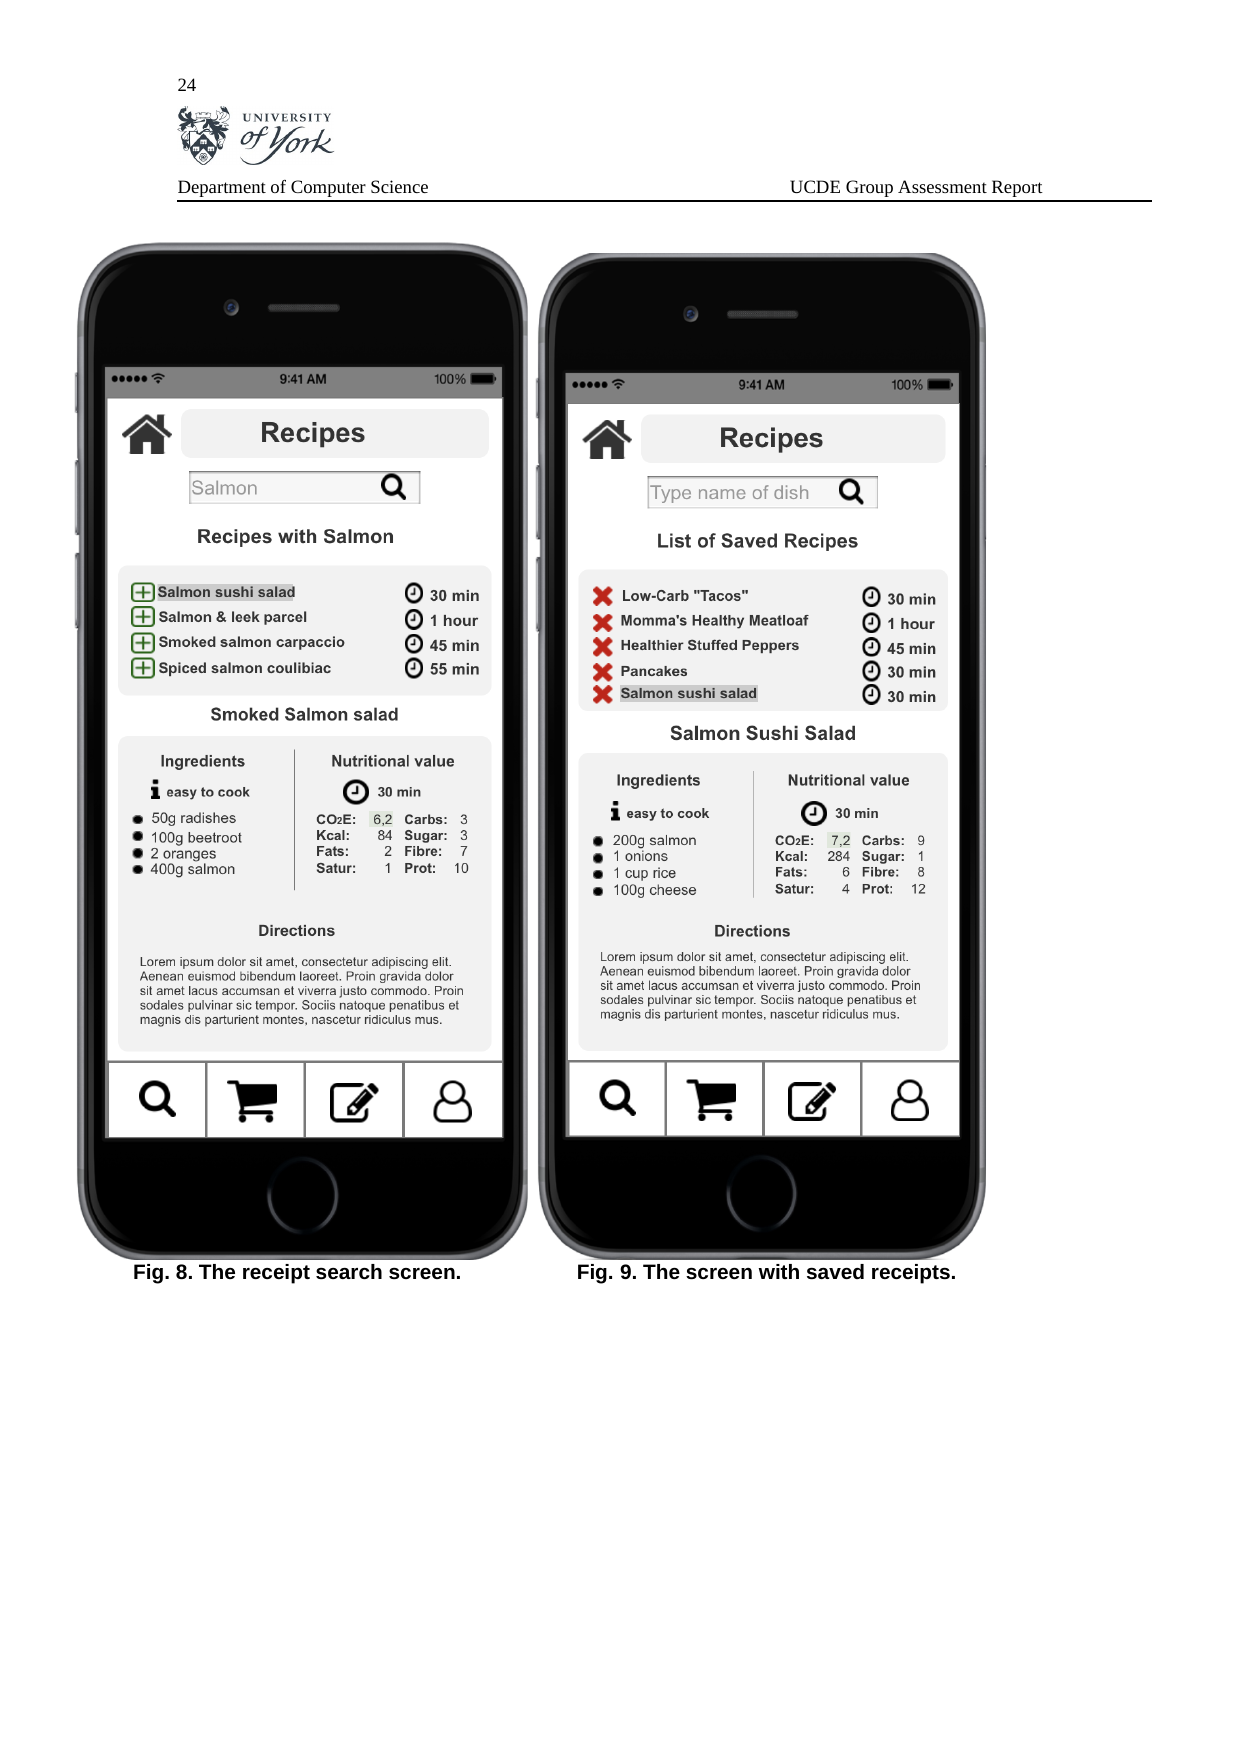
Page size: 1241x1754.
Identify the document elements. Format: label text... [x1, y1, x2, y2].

picture [534, 253, 987, 1260]
picture [177, 106, 335, 165]
picture [73, 242, 528, 1260]
text Fig. 8. The receipt search screen. Fig. 9. The screen with saved receipts. [133, 1259, 1152, 1283]
